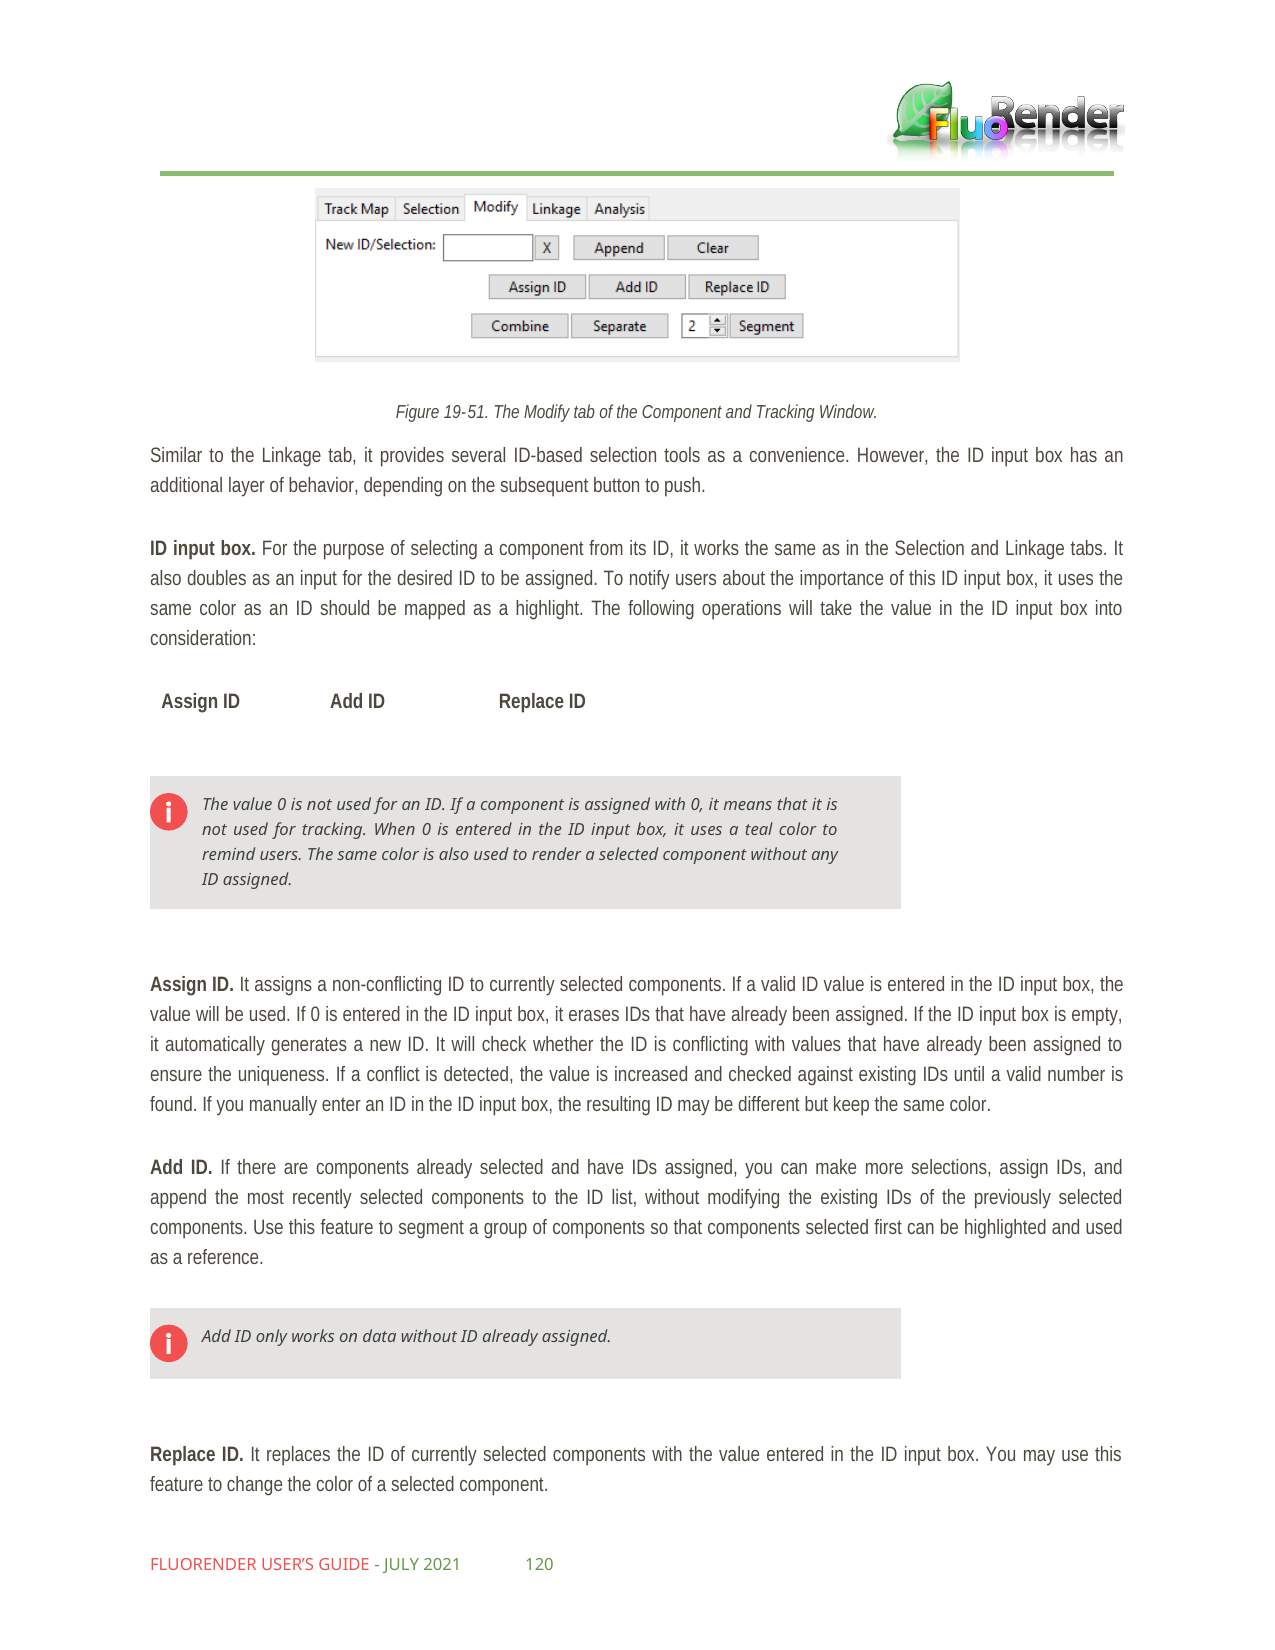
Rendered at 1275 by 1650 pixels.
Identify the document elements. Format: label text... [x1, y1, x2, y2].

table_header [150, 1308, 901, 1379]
picture [315, 188, 960, 362]
picture [887, 75, 1125, 165]
text Replace ID. It replaces the ID of currently selected components with the value entered in the ID input box. You may use this feature to change the color of a selected component. [150, 1442, 1125, 1496]
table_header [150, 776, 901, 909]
text ID input box. For the purpose of selecting a component from its ID, it works the same as in the Selection and Linkage tabs. It also doubles as an input for the desired ID to be assigned. To notify users about the importance of this ID input box, it uses the same color as an ID should be mapped as a highlight. The following operations will take the value in the ID input box into consideration: [150, 536, 1125, 650]
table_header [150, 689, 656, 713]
text Similar to the Linkage tab, it provides several ID-based selection tools as a convenience. However, the ID input box has an additional layer of behavior, depending on the subsequent button to push. [150, 443, 1125, 497]
text Add ID. If there are components already selected and have IDs assigned, you can make more selections, assign IDs, and append the most recently selected components to the ID list, without modifying the existing IDs of the previously selected components. Use this feature to segment a group of components so that components selected first can be highlighted and used as a reference. [150, 1155, 1125, 1269]
text Assign ID. It assigns a non-conflicting ID to currently selected components. If a valid ID value is entered in the ID input box, the value will be used. If 0 is entered in the ID input box, it erases IDs that have already been assigned. If the ID input box is empty, it automatically generates a new ID. It will check whether the ID is conflicting with values that have already been assigned to ensure the uniqueness. If a conflict is detected, the value is increased and checked against existing IDs until a valid number is found. If you manually enter an ID in the ID input box, the resulting ID may be different but keep the same color. [150, 972, 1125, 1116]
